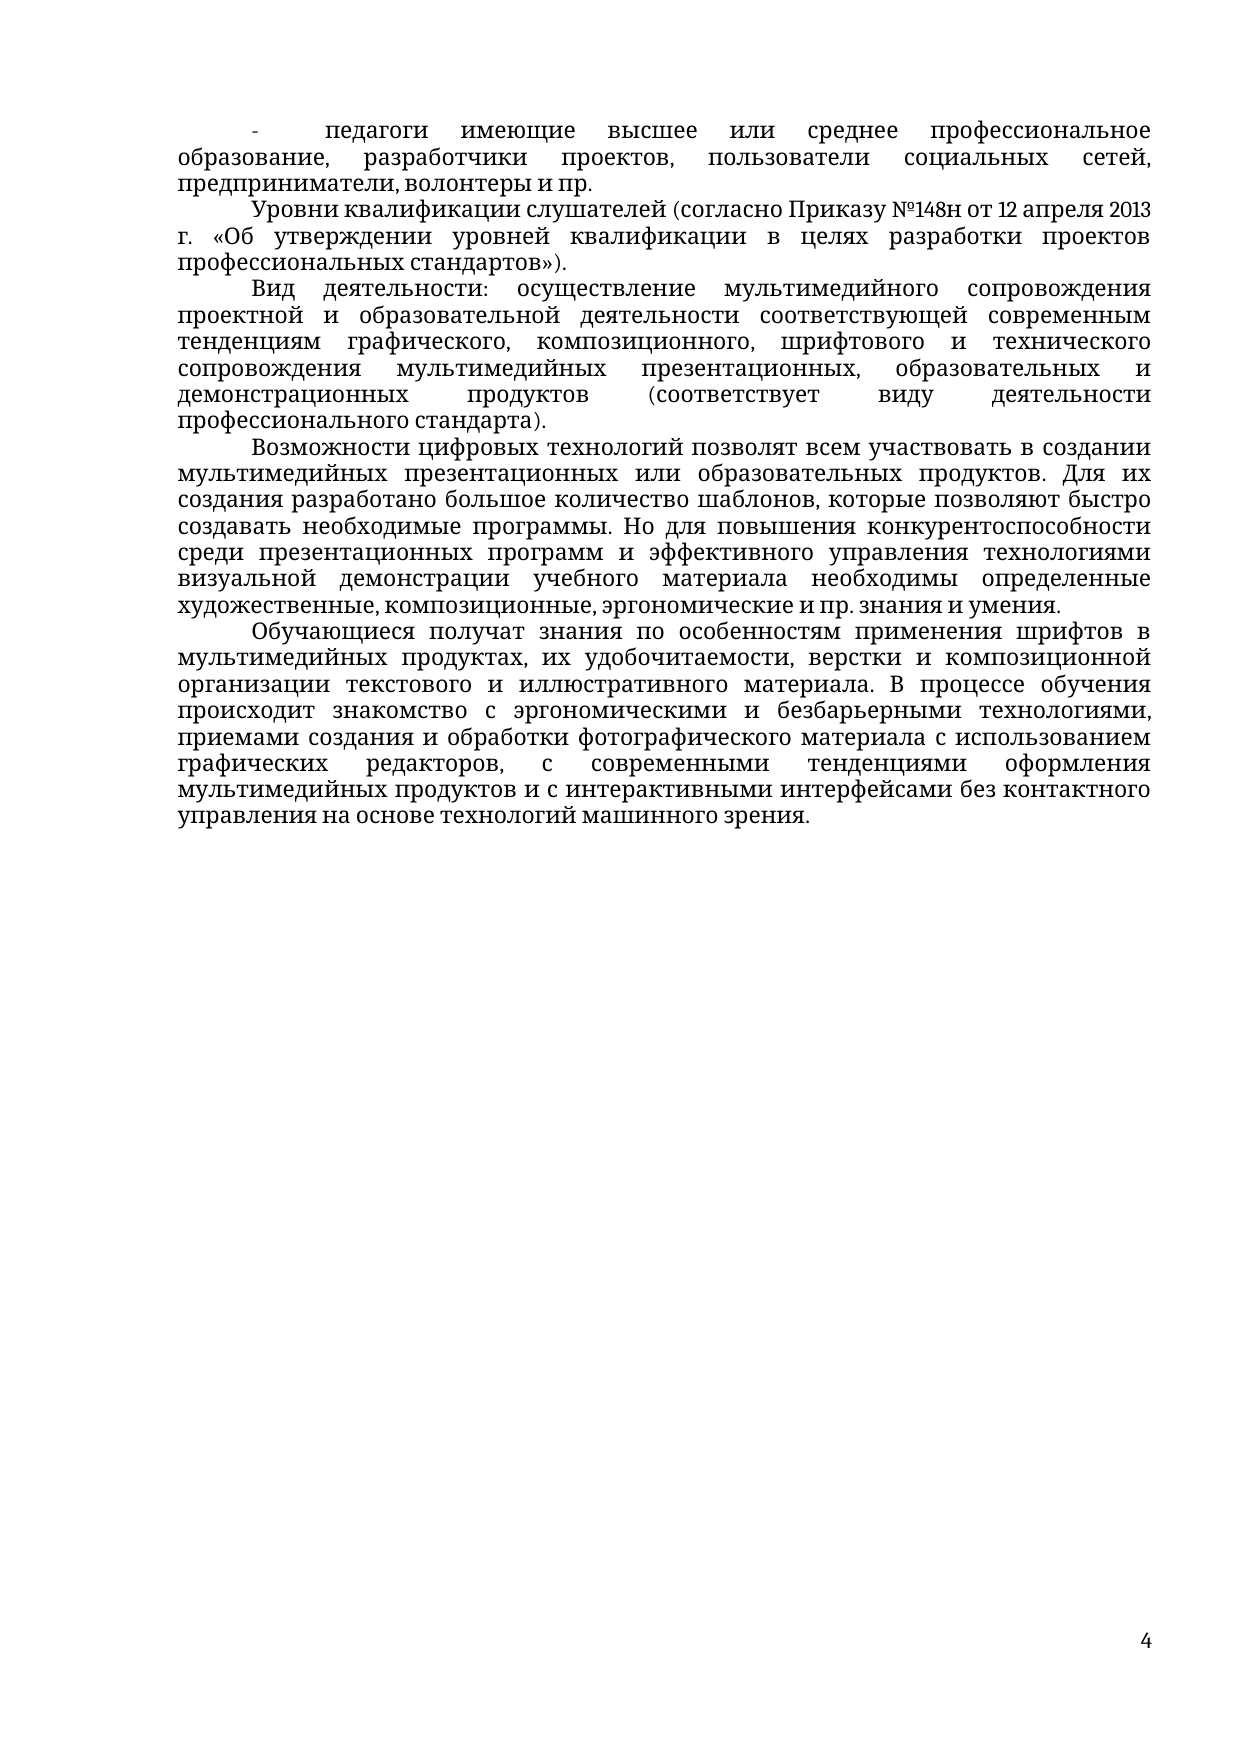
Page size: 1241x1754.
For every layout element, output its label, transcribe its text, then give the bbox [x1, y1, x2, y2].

text Уровни квалификации слушателей (согласно Приказу №148н от 12 апреля 2013 г. «Об утверждении уровней квалификации в целях разработки проектов профессиональных стандартов»). [177, 197, 1152, 276]
text - педагоги имеющие высшее или среднее профессиональное образование, разработчики проектов, пользователи социальных сетей, предприниматели, волонтеры и пр. [177, 118, 1152, 197]
text Обучающиеся получат знания по особенностям применения шрифтов в мультимедийных продуктах, их удобочитаемости, верстки и композиционной организации текстового и иллюстративного материала. В процессе обучения происходит знакомство с эргономическими и безбарьерными технологиями, приемами создания и обработки фотографического материала с использованием графических редакторов, с современными тенденциями оформления мультимедийных продуктов и с интерактивными интерфейсами без контактного управления на основе технологий машинного зрения. [177, 619, 1152, 830]
text Вид деятельности: осуществление мультимедийного сопровождения проектной и образовательной деятельности соответствующей современным тенденциям графического, композиционного, шрифтового и технического сопровождения мультимедийных презентационных, образовательных и демонстрационных продуктов (соответствует виду деятельности профессионального стандарта). [177, 276, 1152, 434]
text Возможности цифровых технологий позволят всем участвовать в создании мультимедийных презентационных или образовательных продуктов. Для их создания разработано большое количество шаблонов, которые позволяют быстро создавать необходимые программы. Но для повышения конкурентоспособности среди презентационных программ и эффективного управления технологиями визуальной демонстрации учебного материала необходимы определенные художественные, композиционные, эргономические и пр. знания и умения. [177, 434, 1152, 619]
